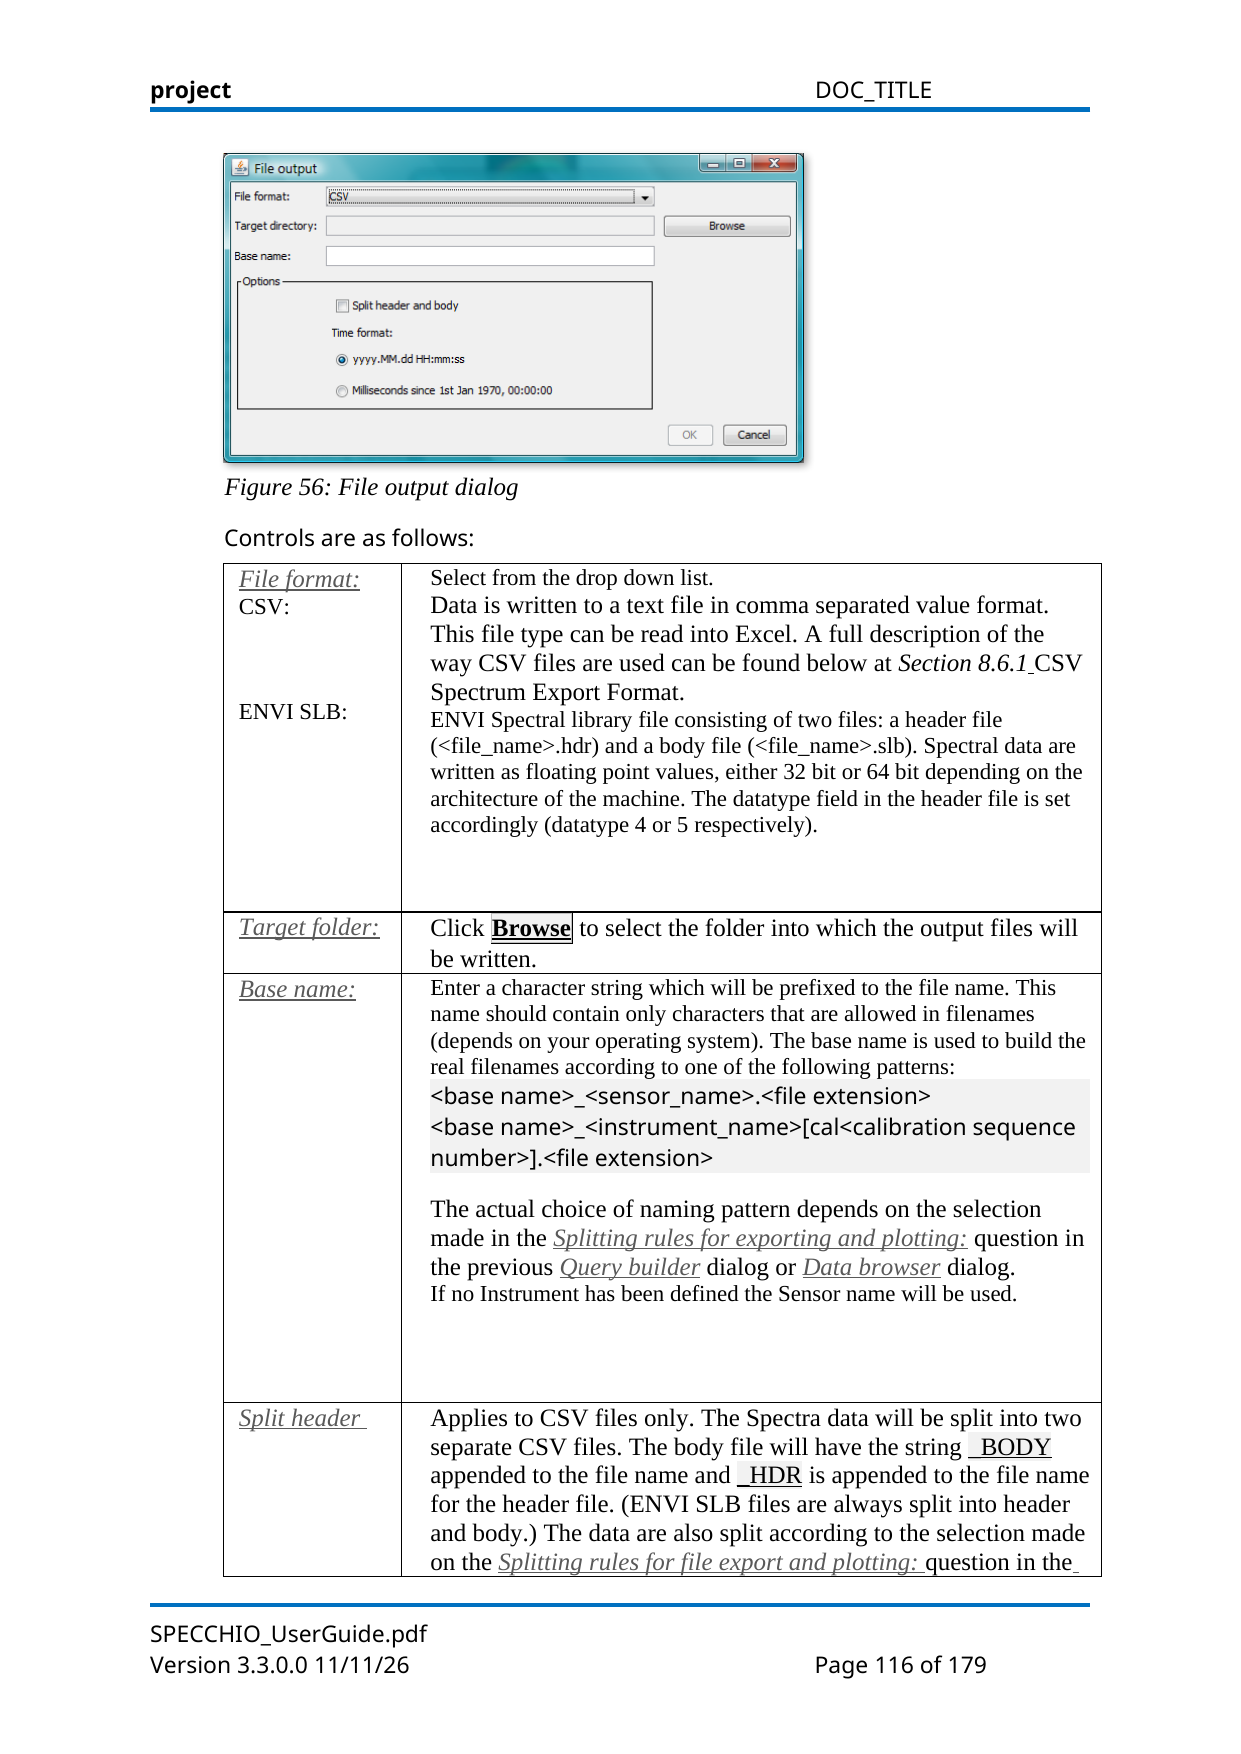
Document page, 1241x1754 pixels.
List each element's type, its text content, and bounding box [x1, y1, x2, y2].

table_cell Target folder: [224, 913, 401, 973]
table_cell Base name: [224, 974, 401, 1402]
table_cell Click Browse to select the folder into which the output files will be written. [402, 913, 1101, 973]
table_cell Enter a character string which will be prefixed to the file name. This name should contain only characters that are allowed in filenames (depends on your operating system). The base name is used to build the real filenames according to one of the following patterns: <base name>_<sensor_name>.<file extension> <base name>_<instrument_name>[cal<calibration sequence number>].<file extension> The actual choice of naming pattern depends on the selection made in the Splitting rules for exporting and plotting: question in the previous Query builder dialog or Data browser dialog. If no Instrument has been defined the Sensor name will be used. [402, 974, 1101, 1402]
text Controls are as follows: [224, 522, 1090, 553]
table_header Select from the drop down list. Data is written to a text file in comma separated value format. This file type can be read into Excel. A full description of the way CSV files are used can be found below at Section 8.6.1 CSV Spectrum Export Format. ENVI Spectral library file consisting of two files: a header file (<file_name>.hdr) and a body file (<file_name>.slb). Spectral data are written as floating point values, either 32 bit or 64 bit depending on the architecture of the machine. The datatype field in the header file is set accordingly (datatype 4 or 5 respectively). [402, 564, 1101, 911]
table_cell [224, 1403, 401, 1576]
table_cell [402, 1403, 1101, 1576]
table_header File format: CSV: ENVI SLB: [224, 564, 401, 911]
picture [223, 153, 804, 463]
